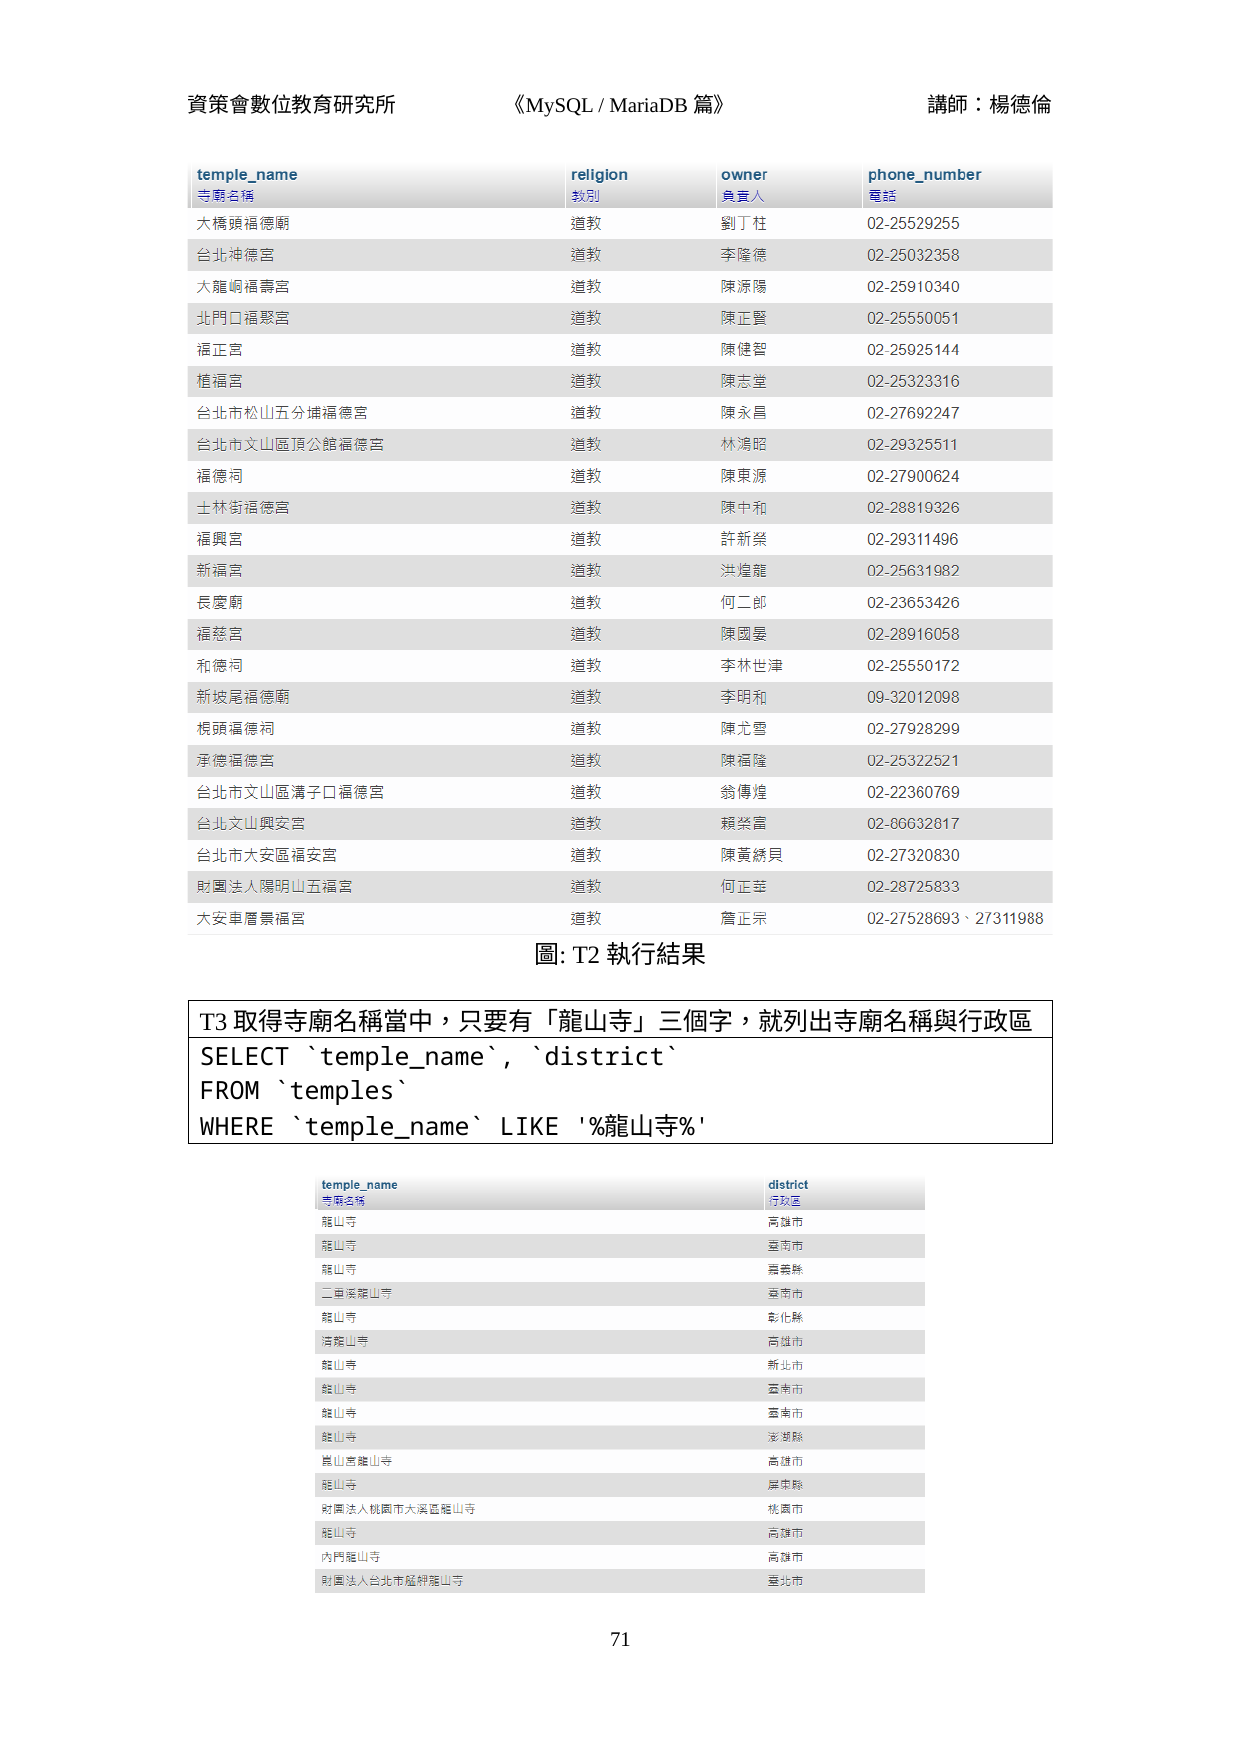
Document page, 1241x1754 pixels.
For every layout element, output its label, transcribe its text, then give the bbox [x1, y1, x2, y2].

table_header T3 取得寺廟名稱當中，只要有「龍山寺」三個字，就列出寺廟名稱與行政區 [189, 1001, 1052, 1037]
text 圖: T2 執行結果 [187, 935, 1053, 971]
picture [315, 1172, 925, 1597]
picture [187, 150, 1053, 935]
table_cell SELECT `temple_name`, `district` FROM `temples` WHERE `temple_name` LIKE '%龍山寺%' [189, 1038, 1052, 1143]
